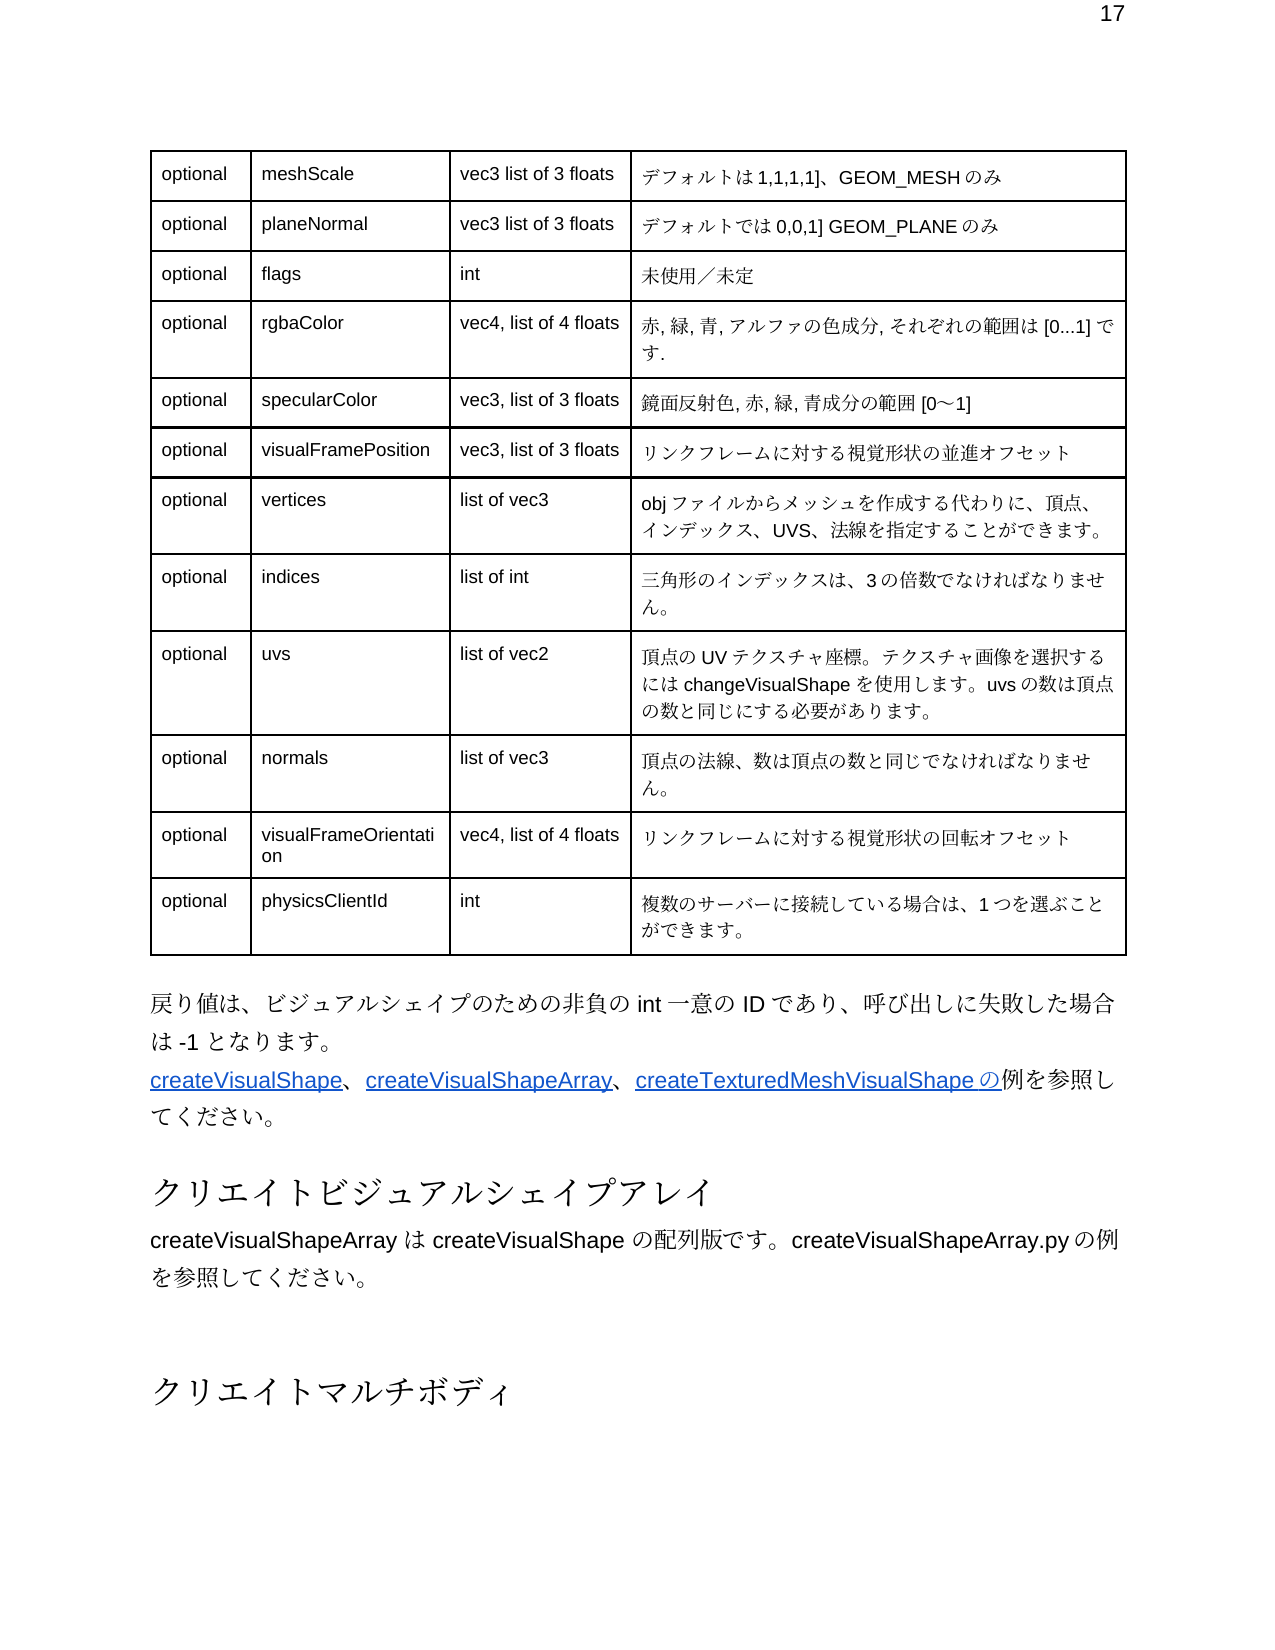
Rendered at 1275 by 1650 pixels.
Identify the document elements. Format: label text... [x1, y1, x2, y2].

table_cell objファイルからメッシュを作成する代わりに、頂点、インデックス、UVS、法線を指定することができます。 [632, 479, 1125, 553]
table_cell vertices [252, 479, 449, 553]
table_cell vec4, list of 4 floats [451, 813, 630, 877]
table_cell 未使用／未定 [632, 252, 1125, 300]
table_cell visualFrameOrientation [252, 813, 449, 877]
table_cell optional [152, 632, 250, 734]
subtitle クリエイトマルチボディ [150, 1366, 1125, 1414]
table_cell meshScale [252, 152, 449, 200]
table_cell 鏡面反射色, 赤, 緑, 青成分の範囲 [0〜1] [632, 379, 1125, 426]
table_cell visualFramePosition [252, 429, 449, 476]
table_cell list of vec3 [451, 736, 630, 811]
table_cell vec3, list of 3 floats [451, 429, 630, 476]
text 戻り値は、ビジュアルシェイプのための非負の int 一意の ID であり、呼び出しに失敗した場合は -1 となります。 [150, 986, 1125, 1057]
table_cell optional [152, 879, 250, 954]
table_cell リンクフレームに対する視覚形状の並進オフセット [632, 429, 1125, 476]
table_cell optional [152, 202, 250, 250]
text createVisualShape、createVisualShapeArray、createTexturedMeshVisualShapeの例を参照してください。 [150, 1062, 1125, 1132]
table_cell list of int [451, 555, 630, 630]
table_cell optional [152, 302, 250, 377]
table_cell optional [152, 736, 250, 811]
table_cell 頂点の法線、数は頂点の数と同じでなければなりません。 [632, 736, 1125, 811]
table_cell 赤, 緑, 青, アルファの色成分, それぞれの範囲は [0...1] です. [632, 302, 1125, 377]
table_cell uvs [252, 632, 449, 734]
table_cell vec3 list of 3 floats [451, 202, 630, 250]
table_cell optional [152, 479, 250, 553]
table_cell flags [252, 252, 449, 300]
table_cell optional [152, 152, 250, 200]
table_cell vec3, list of 3 floats [451, 379, 630, 426]
table_cell list of vec3 [451, 479, 630, 553]
table_cell indices [252, 555, 449, 630]
table_cell planeNormal [252, 202, 449, 250]
table_cell specularColor [252, 379, 449, 426]
table_cell optional [152, 813, 250, 877]
table_cell リンクフレームに対する視覚形状の回転オフセット [632, 813, 1125, 877]
text createVisualShapeArray は createVisualShape の配列版です。createVisualShapeArray.pyの例を参照してください。 [150, 1223, 1125, 1293]
table_cell list of vec2 [451, 632, 630, 734]
table_cell int [451, 879, 630, 954]
table_cell int [451, 252, 630, 300]
table_cell physicsClientId [252, 879, 449, 954]
table_cell optional [152, 555, 250, 630]
table_cell 複数のサーバーに接続している場合は、1つを選ぶことができます。 [632, 879, 1125, 954]
table_cell rgbaColor [252, 302, 449, 377]
table_cell optional [152, 379, 250, 426]
table_cell デフォルトは1,1,1,1]、GEOM_MESHのみ [632, 152, 1125, 200]
table_cell optional [152, 429, 250, 476]
table_cell vec4, list of 4 floats [451, 302, 630, 377]
table_cell optional [152, 252, 250, 300]
table_cell vec3 list of 3 floats [451, 152, 630, 200]
table_cell 頂点のUVテクスチャ座標。テクスチャ画像を選択するには changeVisualShape を使用します。uvsの数は頂点の数と同じにする必要があります。 [632, 632, 1125, 734]
table_cell 三角形のインデックスは、3の倍数でなければなりません。 [632, 555, 1125, 630]
table_cell normals [252, 736, 449, 811]
text クリエイトビジュアルシェイプアレイ [150, 1167, 1125, 1215]
table_cell デフォルトでは0,0,1] GEOM_PLANEのみ [632, 202, 1125, 250]
